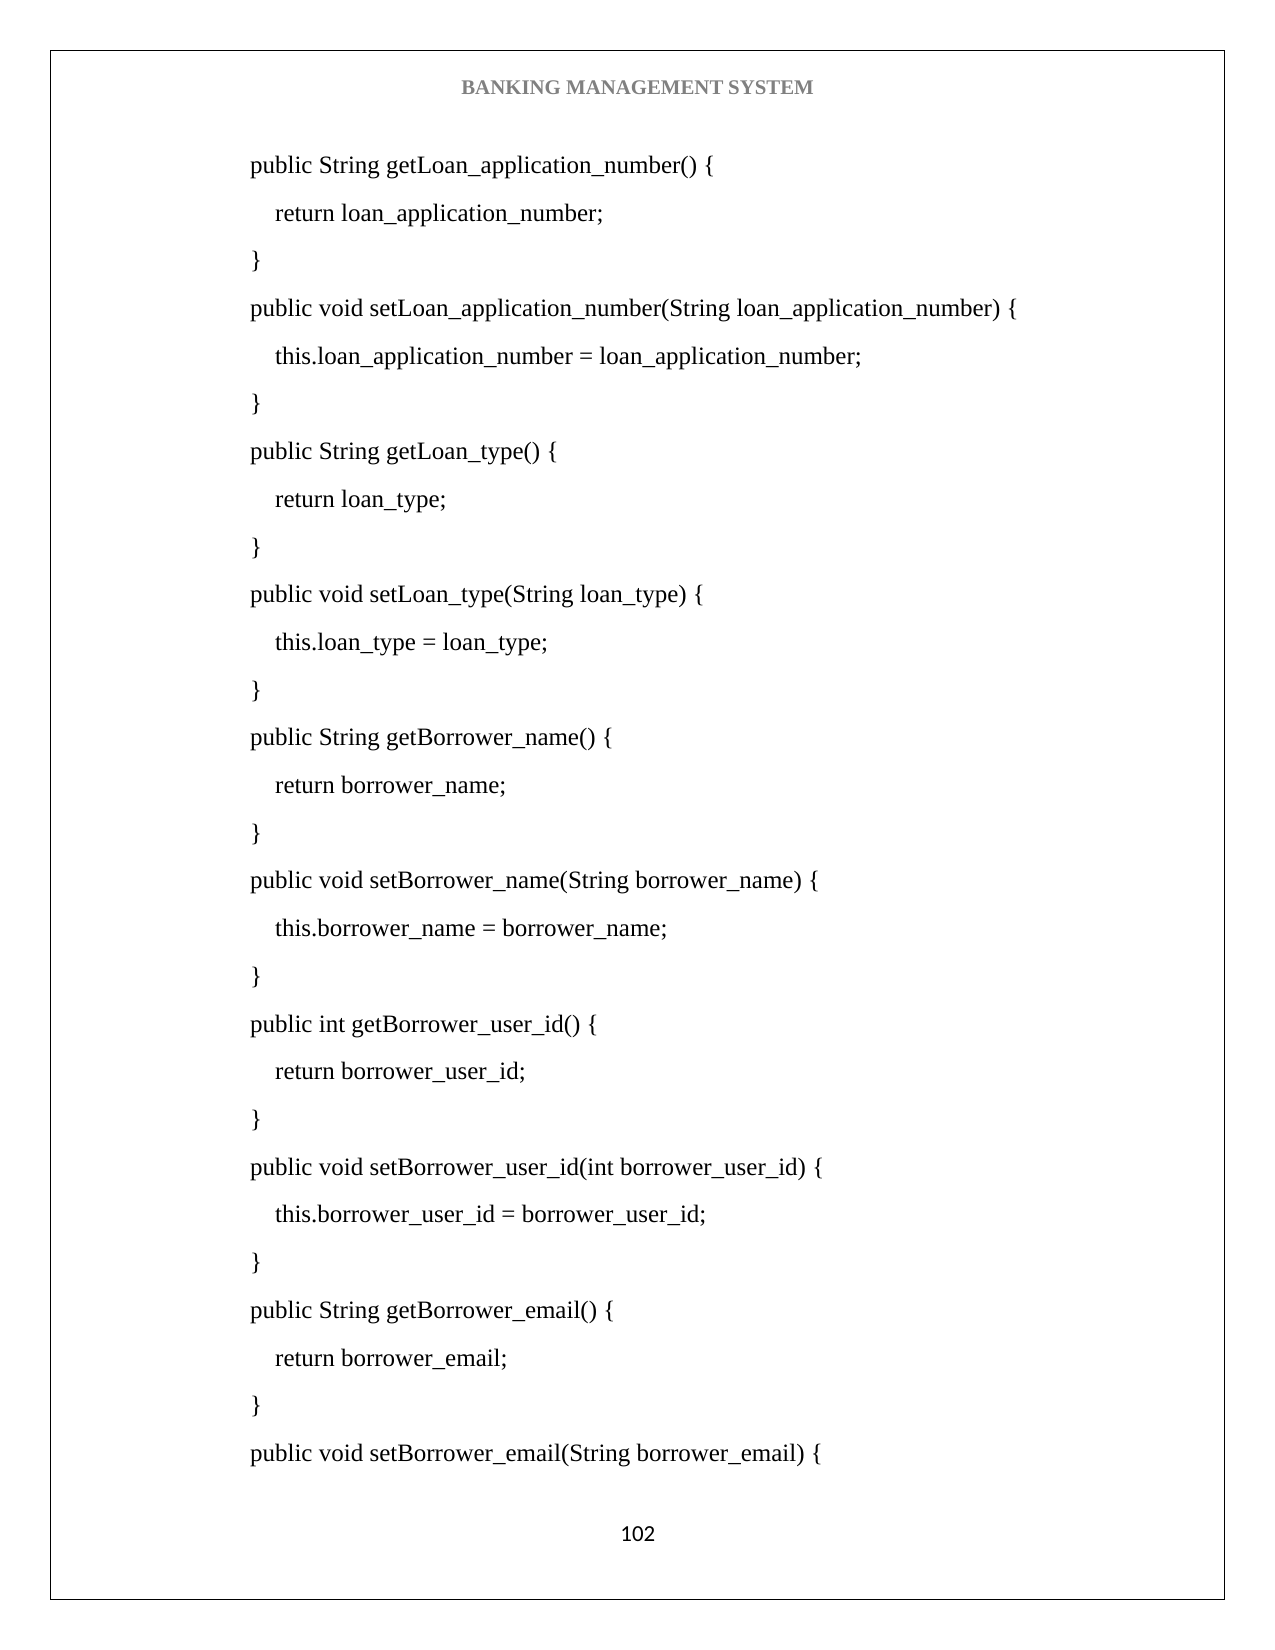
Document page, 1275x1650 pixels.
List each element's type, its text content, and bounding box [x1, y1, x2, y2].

text } [225, 675, 1050, 703]
text public String getBorrower_email() { [225, 1295, 1050, 1324]
text } [225, 961, 1050, 990]
text } [225, 245, 1050, 274]
text return loan_type; [225, 484, 1050, 513]
text public String getBorrower_name() { [225, 722, 1050, 751]
text public void setBorrower_user_id(int borrower_user_id) { [225, 1152, 1050, 1181]
text public String getLoan_application_number() { [225, 150, 1050, 179]
text this.borrower_user_id = borrower_user_id; [225, 1199, 1050, 1228]
text public String getLoan_type() { [225, 436, 1050, 465]
text } [225, 818, 1050, 847]
text public int getBorrower_user_id() { [225, 1009, 1050, 1037]
text } [225, 1104, 1050, 1133]
text this.borrower_name = borrower_name; [225, 913, 1050, 942]
text return borrower_name; [225, 770, 1050, 799]
text } [225, 532, 1050, 560]
text return borrower_email; [225, 1343, 1050, 1371]
text } [225, 1390, 1050, 1419]
text } [225, 388, 1050, 417]
text public void setBorrower_email(String borrower_email) { [225, 1438, 1050, 1467]
text public void setLoan_type(String loan_type) { [225, 579, 1050, 608]
text return borrower_user_id; [225, 1056, 1050, 1085]
text public void setBorrower_name(String borrower_name) { [225, 866, 1050, 894]
text this.loan_application_number = loan_application_number; [225, 341, 1050, 369]
text public void setLoan_application_number(String loan_application_number) { [225, 293, 1050, 322]
text this.loan_type = loan_type; [225, 627, 1050, 656]
text return loan_application_number; [225, 198, 1050, 226]
text } [225, 1247, 1050, 1276]
